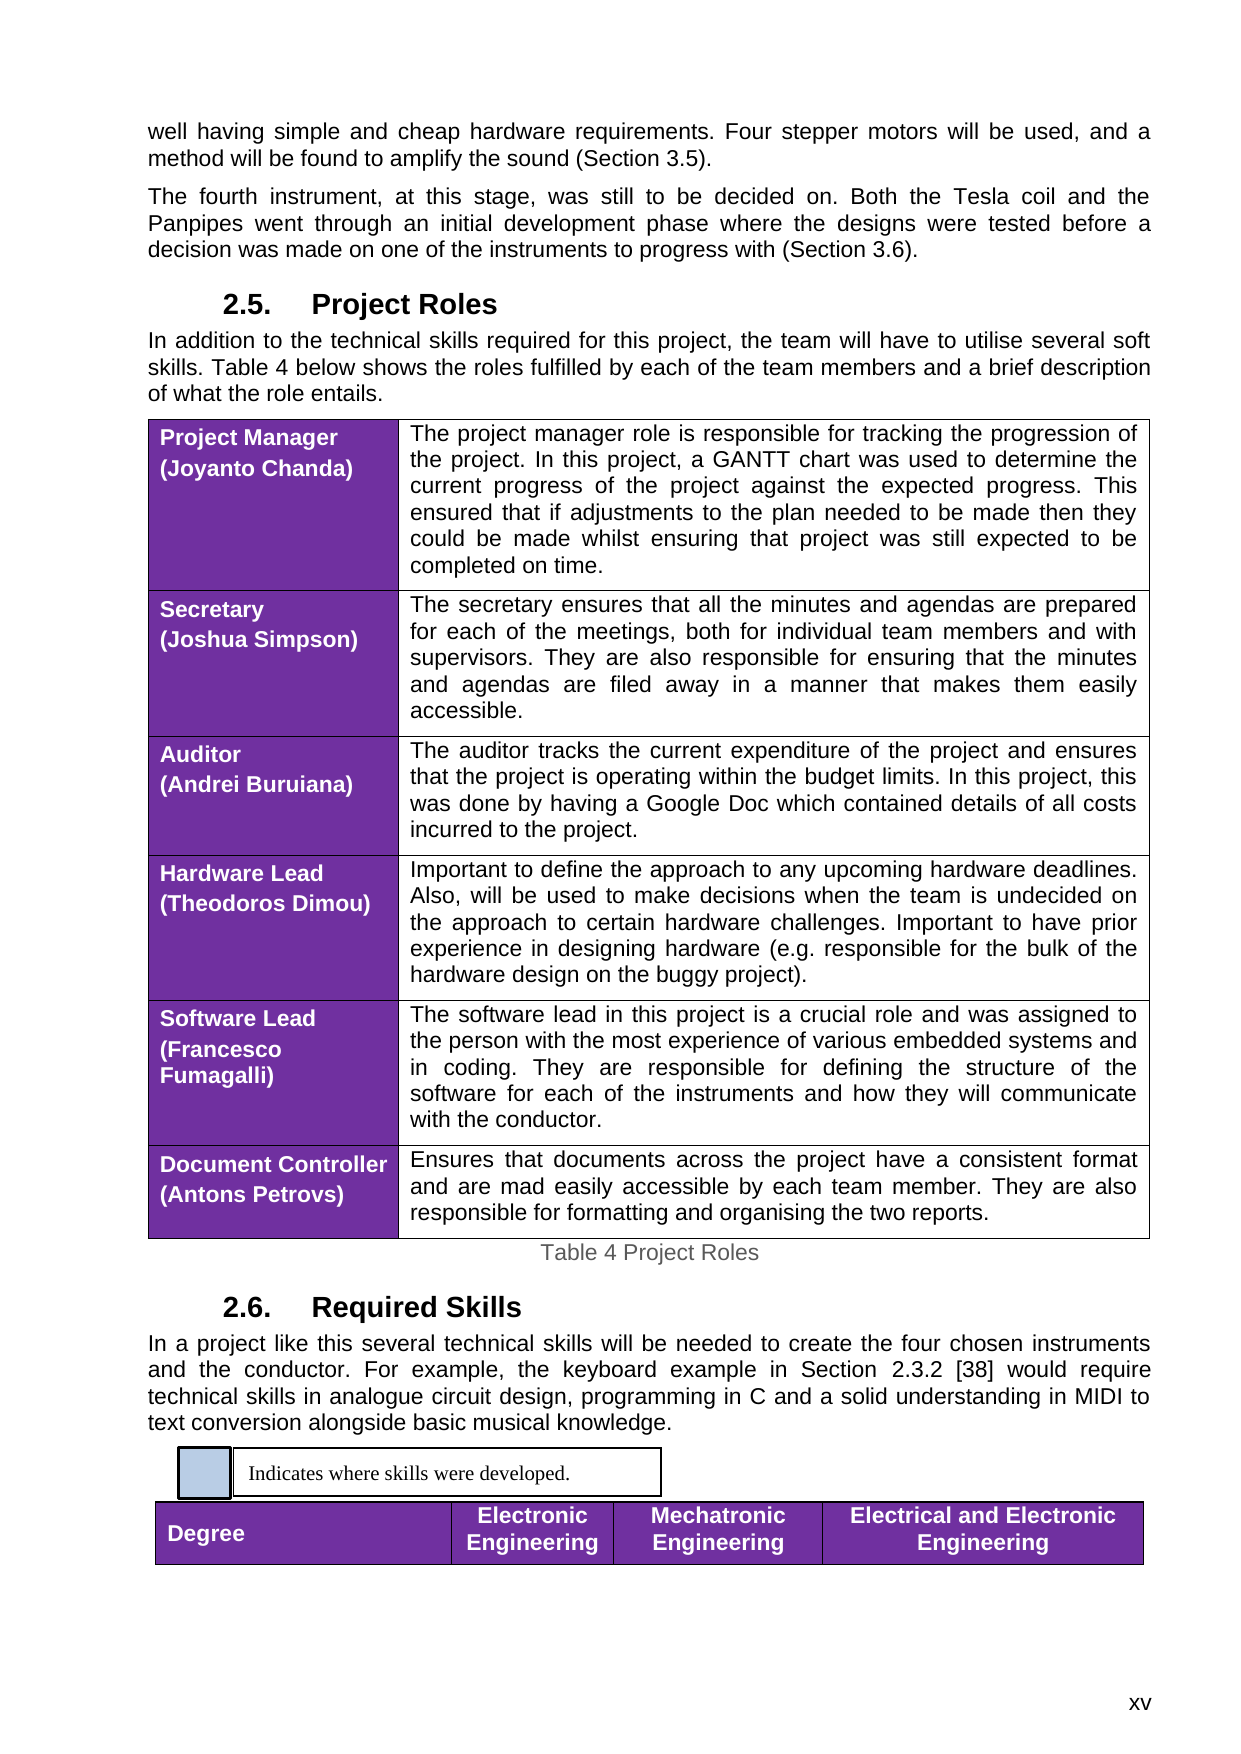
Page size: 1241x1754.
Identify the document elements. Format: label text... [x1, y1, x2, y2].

text In addition to the technical skills required for this project, the team will have to utilise several soft skills. Table 4 below shows the roles fulfilled by each of the team members and a brief description of what the role entails. [148, 327, 1152, 406]
text In a project like this several technical skills will be needed to create the four chosen instruments and the conductor. For example, the keyboard example in Section 2.3.2 would require technical skills in analogue circuit design, programming in C and a solid understanding in MIDI to text conversion alongside basic musical knowledge. [148, 1330, 1152, 1436]
table_cell The auditor tracks the current expenditure of the project and ensures that the project is operating within the budget limits. In this project, this was done by having a Google Doc which contained details of all costs incurred to the project. [399, 737, 1149, 855]
table_cell Hardware Lead (Theodoros Dimou) [149, 856, 398, 1000]
table_cell The software lead in this project is a crucial role and was assigned to the person with the most experience of various embedded systems and in coding. They are responsible for defining the structure of the software for each of the instruments and how they will communicate with the conductor. [399, 1001, 1149, 1145]
table_cell Electronic Engineering [452, 1503, 613, 1564]
table_cell Important to define the approach to any upcoming hardware deadlines. Also, will be used to make decisions when the team is undecided on the approach to certain hardware challenges. Important to have prior experience in designing hardware (e.g. responsible for the bulk of the hardware design on the buggy project). [399, 856, 1149, 1000]
table_header The project manager role is responsible for tracking the progression of the project. In this project, a GANTT chart was used to determine the current progress of the project against the expected progress. This ensured that if adjustments to the plan needed to be made then they could be made whilst ensuring that project was still expected to be completed on time. [399, 420, 1149, 590]
table_cell Secretary (Joshua Simpson) [149, 591, 398, 736]
subtitle Project Roles [223, 287, 1152, 321]
table_cell Auditor (Andrei Buruiana) [149, 737, 398, 855]
table_cell Electrical and Electronic Engineering [823, 1503, 1143, 1564]
table_cell Document Controller (Antons Petrovs) [149, 1146, 398, 1238]
text The fourth instrument, at this stage, was still to be decided on. Both the Tesla coil and the Panpipes went through an initial development phase where the designs were tested before a decision was made on one of the instruments to progress with (Section 3.6). [148, 183, 1152, 262]
subtitle Required Skills [223, 1290, 1152, 1324]
table_header Project Manager (Joyanto Chanda) [149, 420, 398, 590]
table_cell The secretary ensures that all the minutes and agendas are prepared for each of the meetings, both for individual team members and with supervisors. They are also responsible for ensuring that the minutes and agendas are filed away in a manner that makes them easily accessible. [399, 591, 1149, 736]
table_cell Degree [156, 1503, 451, 1564]
table_cell Ensures that documents across the project have a consistent format and are mad easily accessible by each team member. They are also responsible for formatting and organising the two reports. [399, 1146, 1149, 1238]
table_cell Software Lead (Francesco Fumagalli) [149, 1001, 398, 1145]
table_cell Mechatronic Engineering [614, 1503, 822, 1564]
table_header [156, 1448, 1143, 1501]
